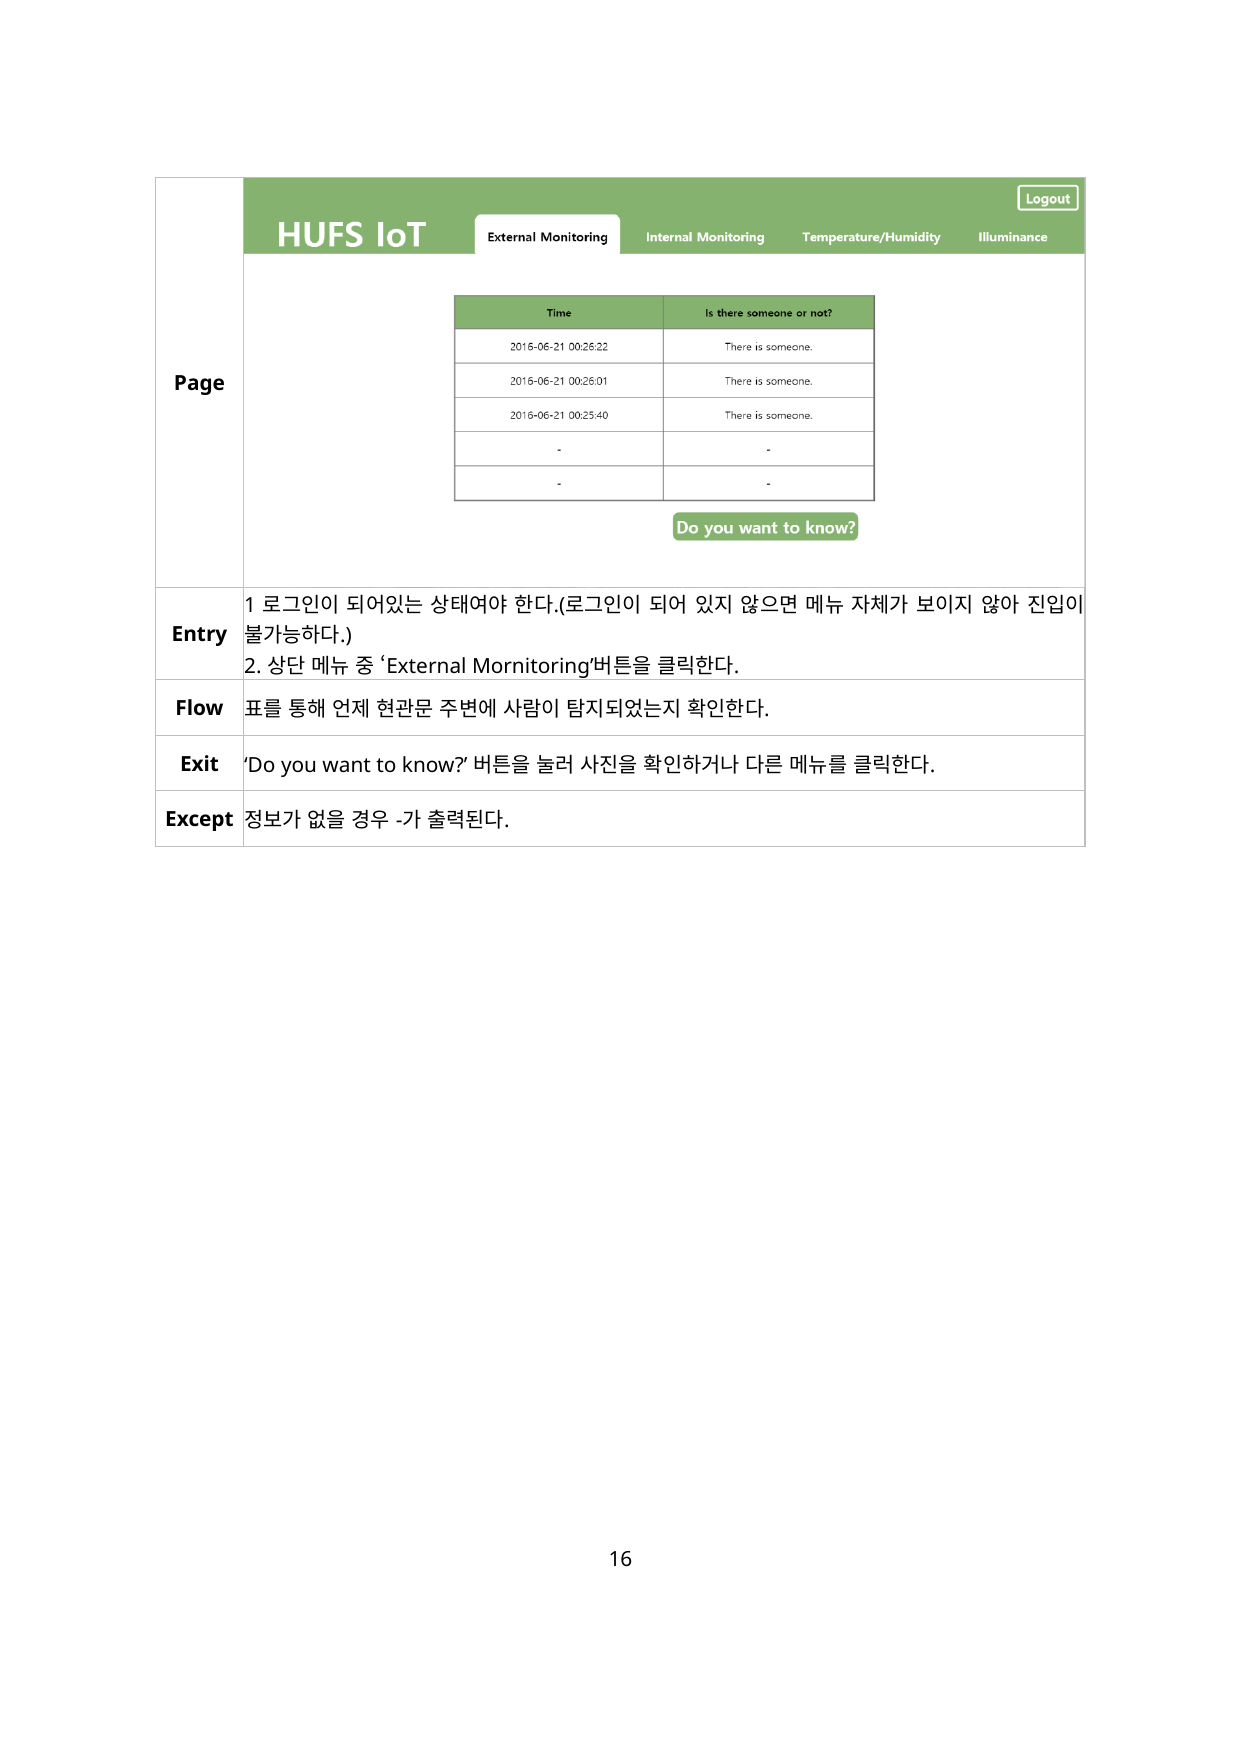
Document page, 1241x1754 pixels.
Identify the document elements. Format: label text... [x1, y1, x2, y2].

table_cell 정보가 없을 경우 -가 출력된다. [244, 791, 1084, 846]
table_cell Except [156, 791, 243, 846]
table_cell Exit [156, 736, 243, 790]
table_cell ‘Do you want to know?’ 버튼을 눌러 사진을 확인하거나 다른 메뉴를 클릭한다. [244, 736, 1084, 790]
picture [243, 178, 1085, 588]
table_cell 표를 통해 언제 현관문 주변에 사람이 탐지되었는지 확인한다. [244, 680, 1084, 735]
table_header Page [156, 178, 243, 587]
table_cell Flow [156, 680, 243, 735]
table_cell Entry [156, 588, 243, 679]
table_cell 1 로그인이 되어있는 상태여야 한다.(로그인이 되어 있지 않으면 메뉴 자체가 보이지 않아 진입이 불가능하다.) 2. 상단 메뉴 중 ‘External Mornitoring’버튼을 클릭한다. [244, 588, 1084, 679]
